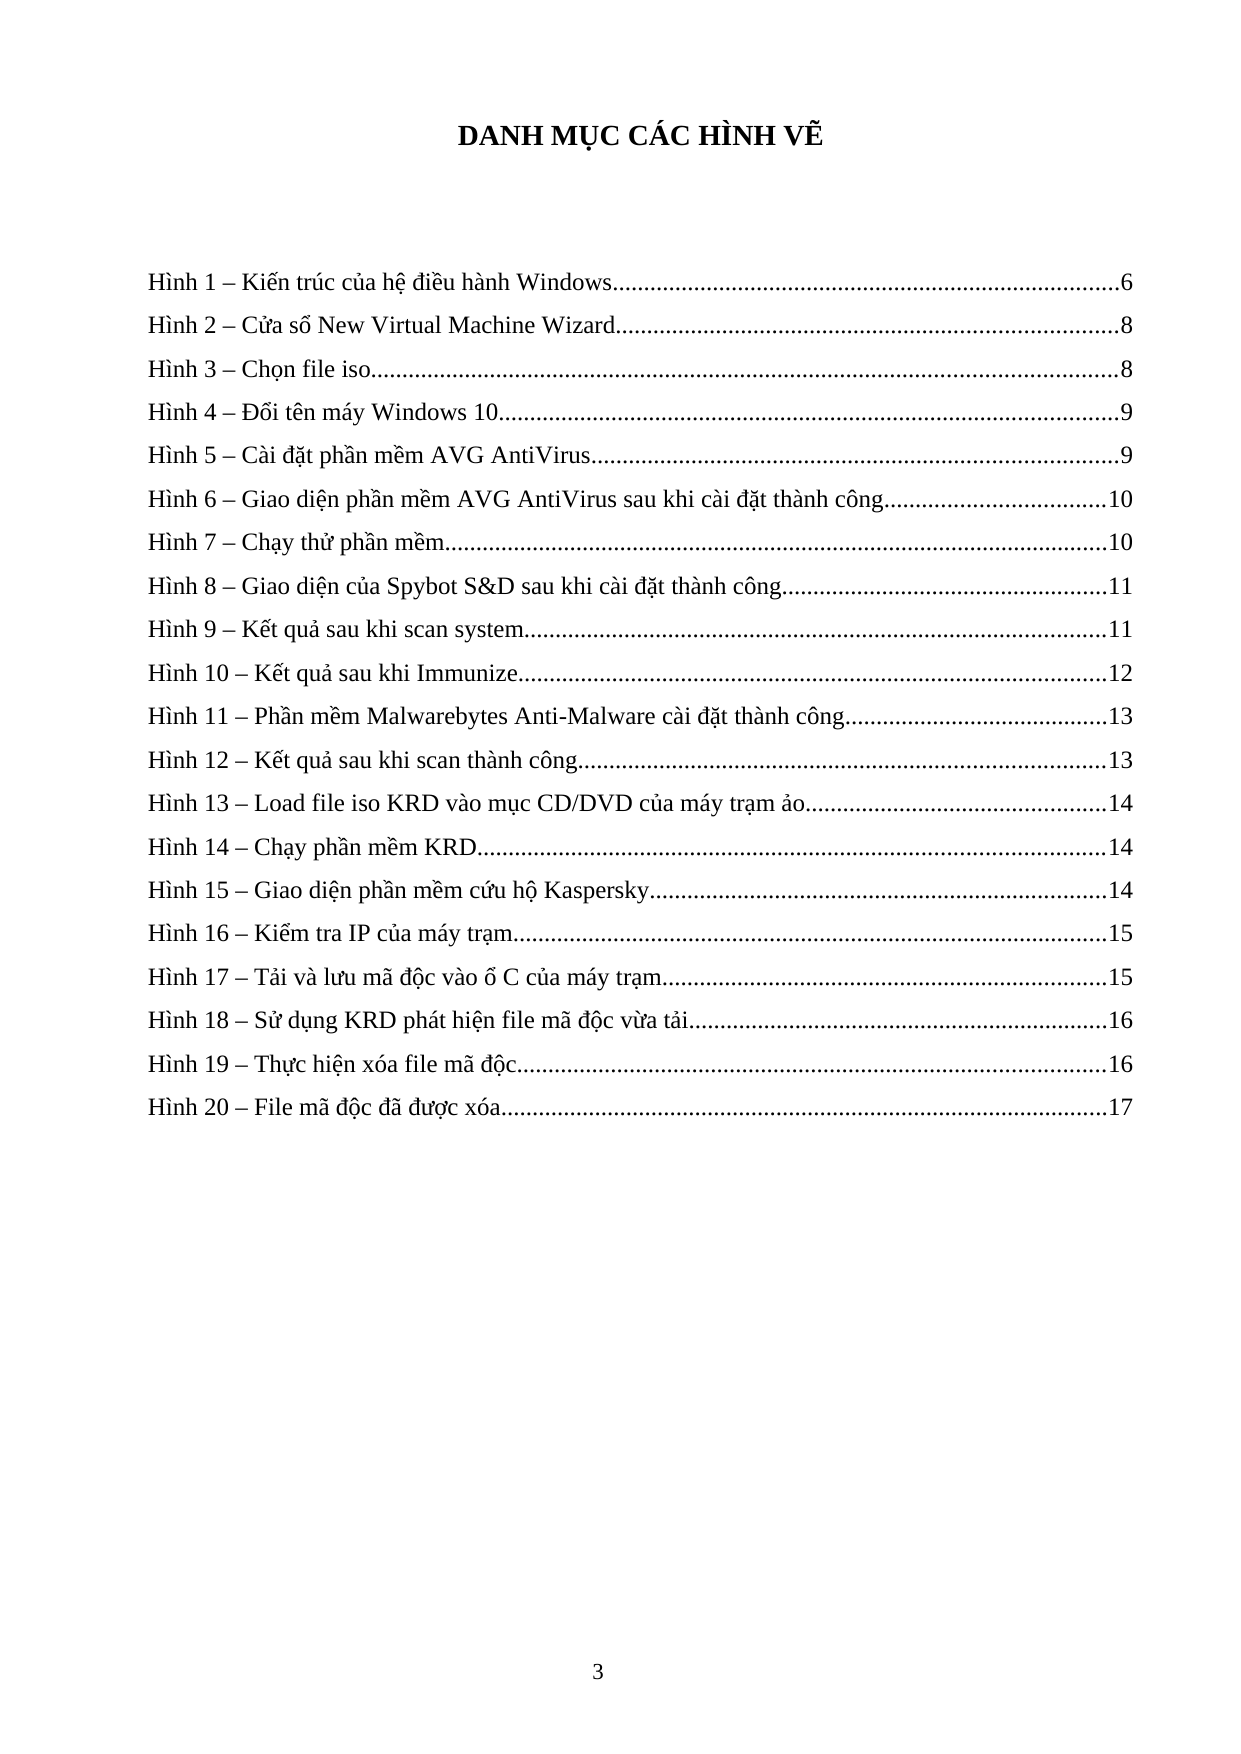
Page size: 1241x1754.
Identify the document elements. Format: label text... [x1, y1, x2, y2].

text Hình 11 – Phần mềm Malwarebytes Anti-Malware cài đặt thành công 13 [148, 701, 1134, 730]
text Hình 7 – Chạy thử phần mềm 10 [148, 527, 1134, 556]
text Hình 1 – Kiến trúc của hệ điều hành Windows 6 [148, 267, 1134, 296]
text Hình 19 – Thực hiện xóa file mã độc 16 [148, 1049, 1134, 1077]
text Hình 6 – Giao diện phần mềm AVG AntiVirus sau khi cài đặt thành công 10 [148, 484, 1134, 513]
text Hình 13 – Load file iso KRD vào mục CD/DVD của máy trạm ảo 14 [148, 788, 1134, 817]
text Hình 12 – Kết quả sau khi scan thành công 13 [148, 745, 1134, 773]
text DANH MỤC CÁC HÌNH VẼ [148, 118, 1134, 152]
text Hình 20 – File mã độc đã được xóa 17 [148, 1092, 1134, 1121]
text Hình 14 – Chạy phần mềm KRD 14 [148, 832, 1134, 860]
text Hình 16 – Kiểm tra IP của máy trạm 15 [148, 918, 1134, 947]
text Hình 18 – Sử dụng KRD phát hiện file mã độc vừa tải 16 [148, 1005, 1134, 1034]
text Hình 9 – Kết quả sau khi scan system 11 [148, 614, 1134, 643]
text Hình 8 – Giao diện của Spybot S&D sau khi cài đặt thành công 11 [148, 571, 1134, 600]
text Hình 17 – Tải và lưu mã độc vào ổ C của máy trạm 15 [148, 962, 1134, 991]
text Hình 5 – Cài đặt phần mềm AVG AntiVirus 9 [148, 441, 1134, 469]
text Hình 2 – Cửa sổ New Virtual Machine Wizard 8 [148, 310, 1134, 339]
text Hình 10 – Kết quả sau khi Immunize 12 [148, 658, 1134, 687]
text Hình 15 – Giao diện phần mềm cứu hộ Kaspersky 14 [148, 875, 1134, 904]
text Hình 3 – Chọn file iso 8 [148, 354, 1134, 382]
text Hình 4 – Đổi tên máy Windows 10 9 [148, 397, 1134, 426]
